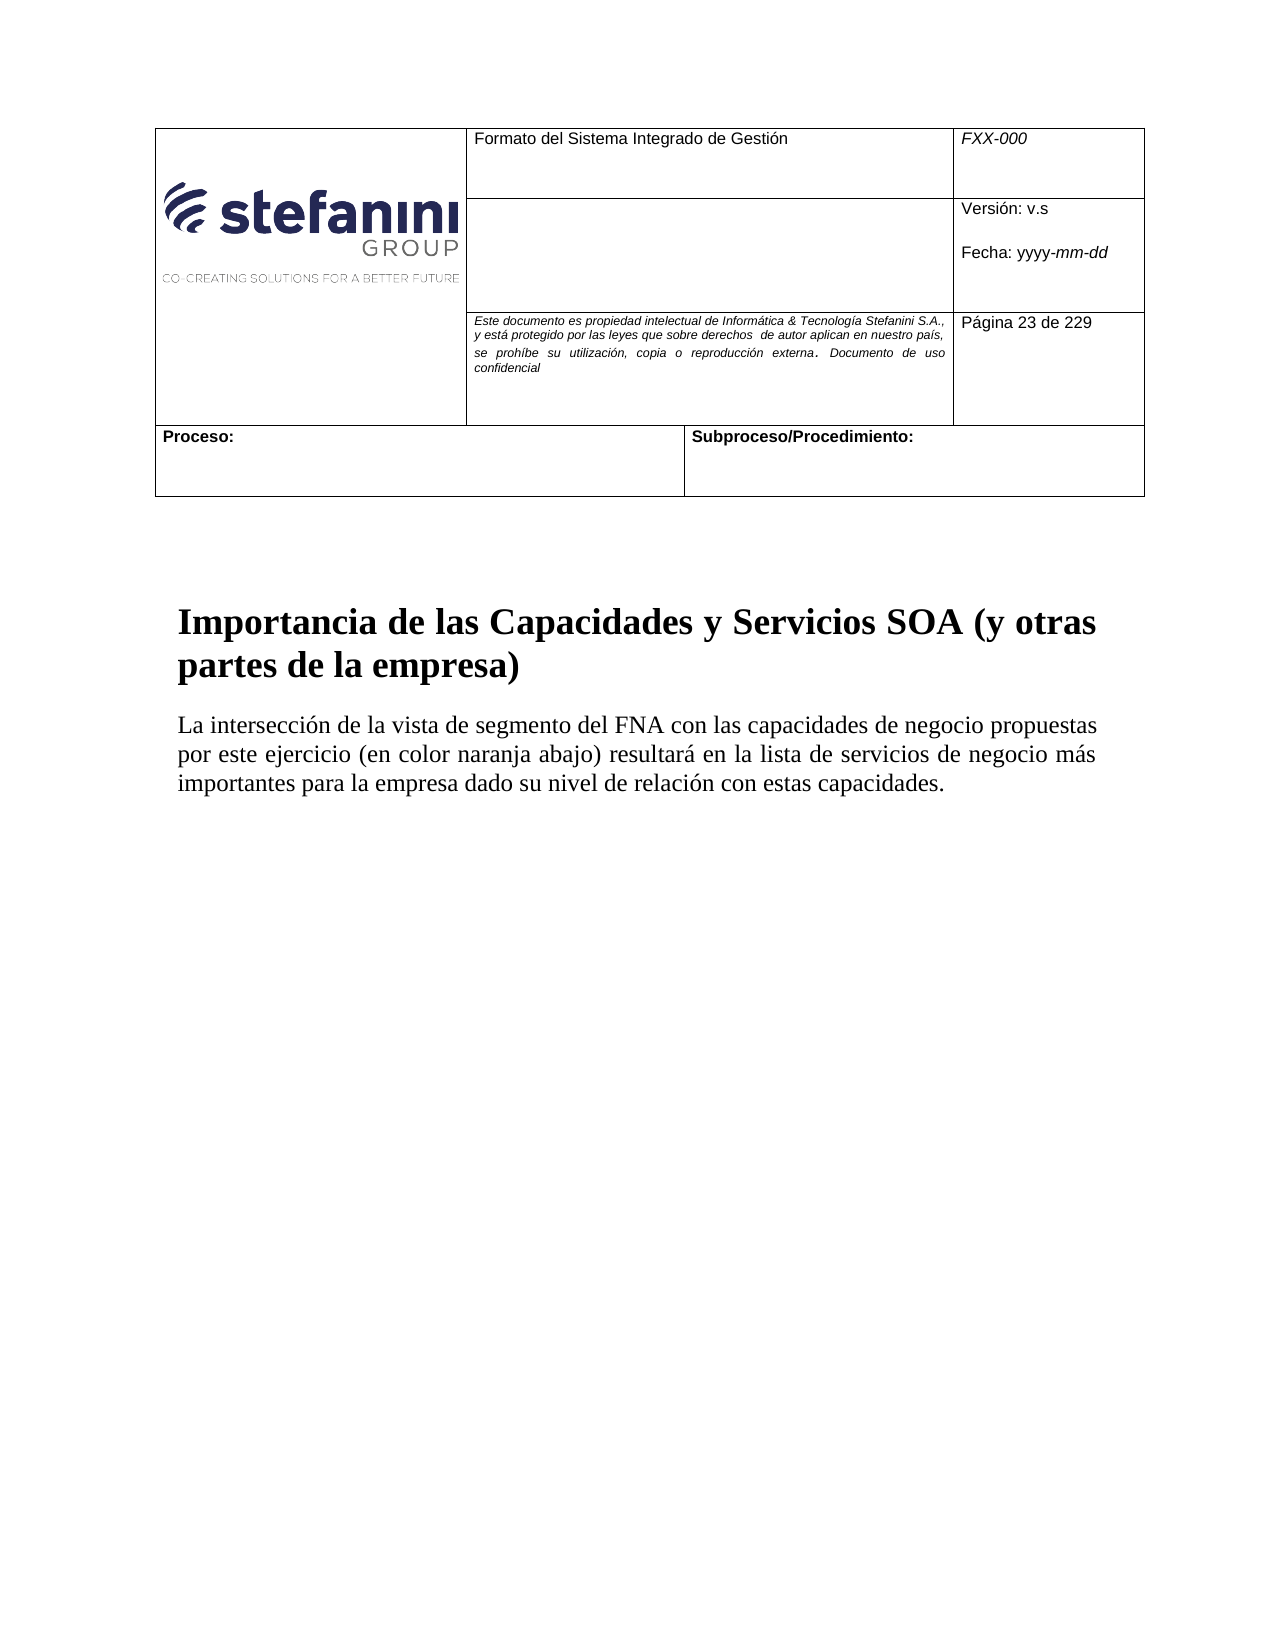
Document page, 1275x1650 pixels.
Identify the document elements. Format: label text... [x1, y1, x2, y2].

picture [162, 182, 460, 286]
text La intersección de la vista de segmento del FNA con las capacidades de negocio propuestas por este ejercicio (en color naranja abajo) resultará en la lista de servicios de negocio más importantes para la empresa dado su nivel de relación con estas capacidades. [177, 711, 1098, 797]
subtitle Importancia de las Capacidades y Servicios SOA (y otras partes de la empresa) [177, 599, 1098, 686]
